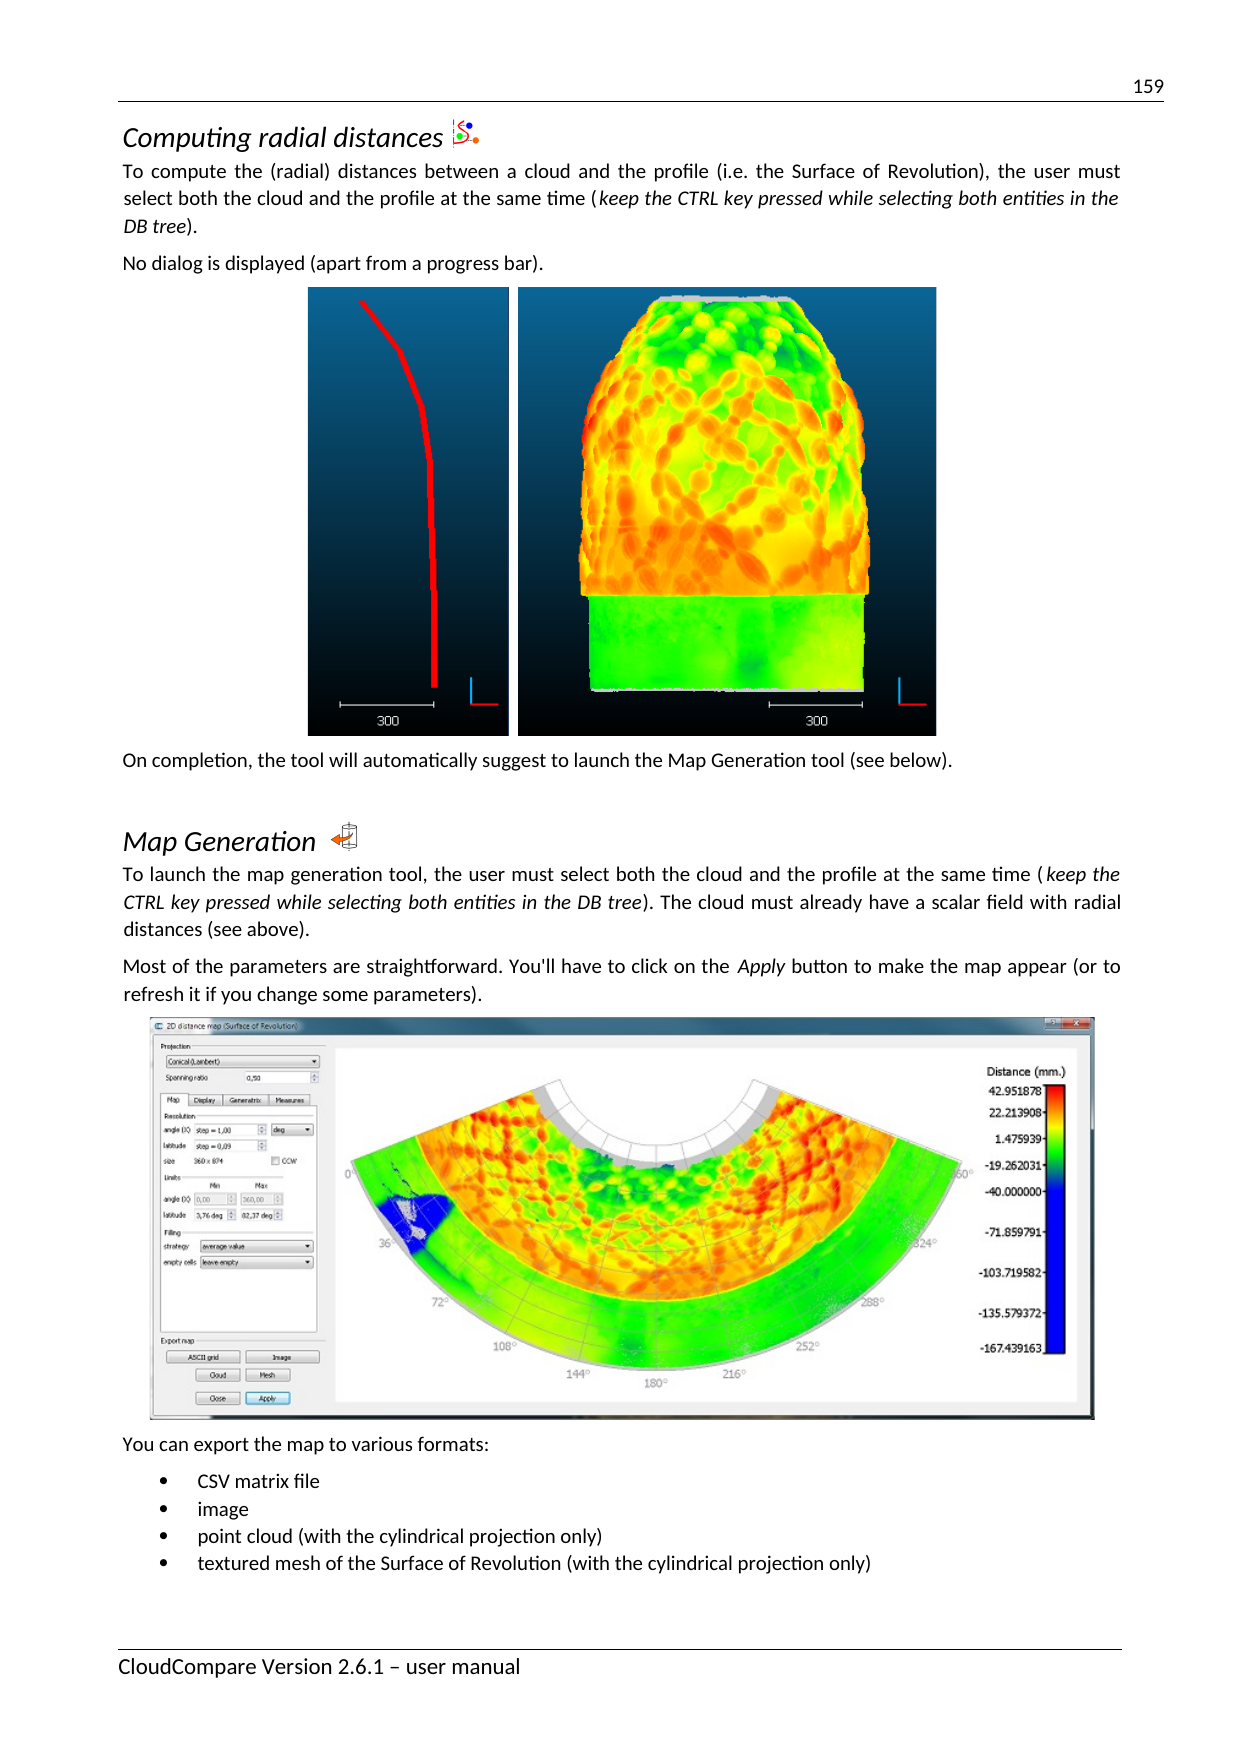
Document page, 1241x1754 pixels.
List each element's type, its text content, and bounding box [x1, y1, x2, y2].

list image [160, 1496, 1122, 1521]
picture [329, 821, 359, 852]
subtitle Computing radial distances [122, 118, 1122, 155]
picture [149, 1017, 1095, 1420]
list point cloud (with the cylindrical projection only) [160, 1523, 1122, 1548]
text To launch the map generation tool, the user must select both the cloud and the profile at the same time (keep the CTRL key pressed while selecting both entities in the DB tree). The cloud must already have a scalar field with radial distances (see above). [122, 862, 1122, 942]
picture [450, 118, 480, 148]
picture [307, 287, 509, 736]
subtitle Map Generation [122, 822, 1122, 858]
text On completion, the tool will automatically suggest to launch the Map Generation tool (see below). [122, 747, 1122, 773]
text Most of the parameters are straightforward. You'll have to click on the Apply button to make the map appear (or to refresh it if you change some parameters). [122, 953, 1122, 1006]
text No dialog is displayed (apart from a progress bar). [122, 250, 1122, 275]
picture [518, 287, 937, 736]
list textured mesh of the Surface of Revolution (with the cylindrical projection only) [160, 1551, 1122, 1576]
list CSV matrix file [160, 1468, 1122, 1494]
text You can export the map to various formats: [122, 1431, 1122, 1457]
text To compute the (radial) distances between a cloud and the profile (i.e. the Surface of Revolution), the user must select both the cloud and the profile at the same time (keep the CTRL key pressed while selecting both entities in the DB tree). [122, 158, 1122, 238]
